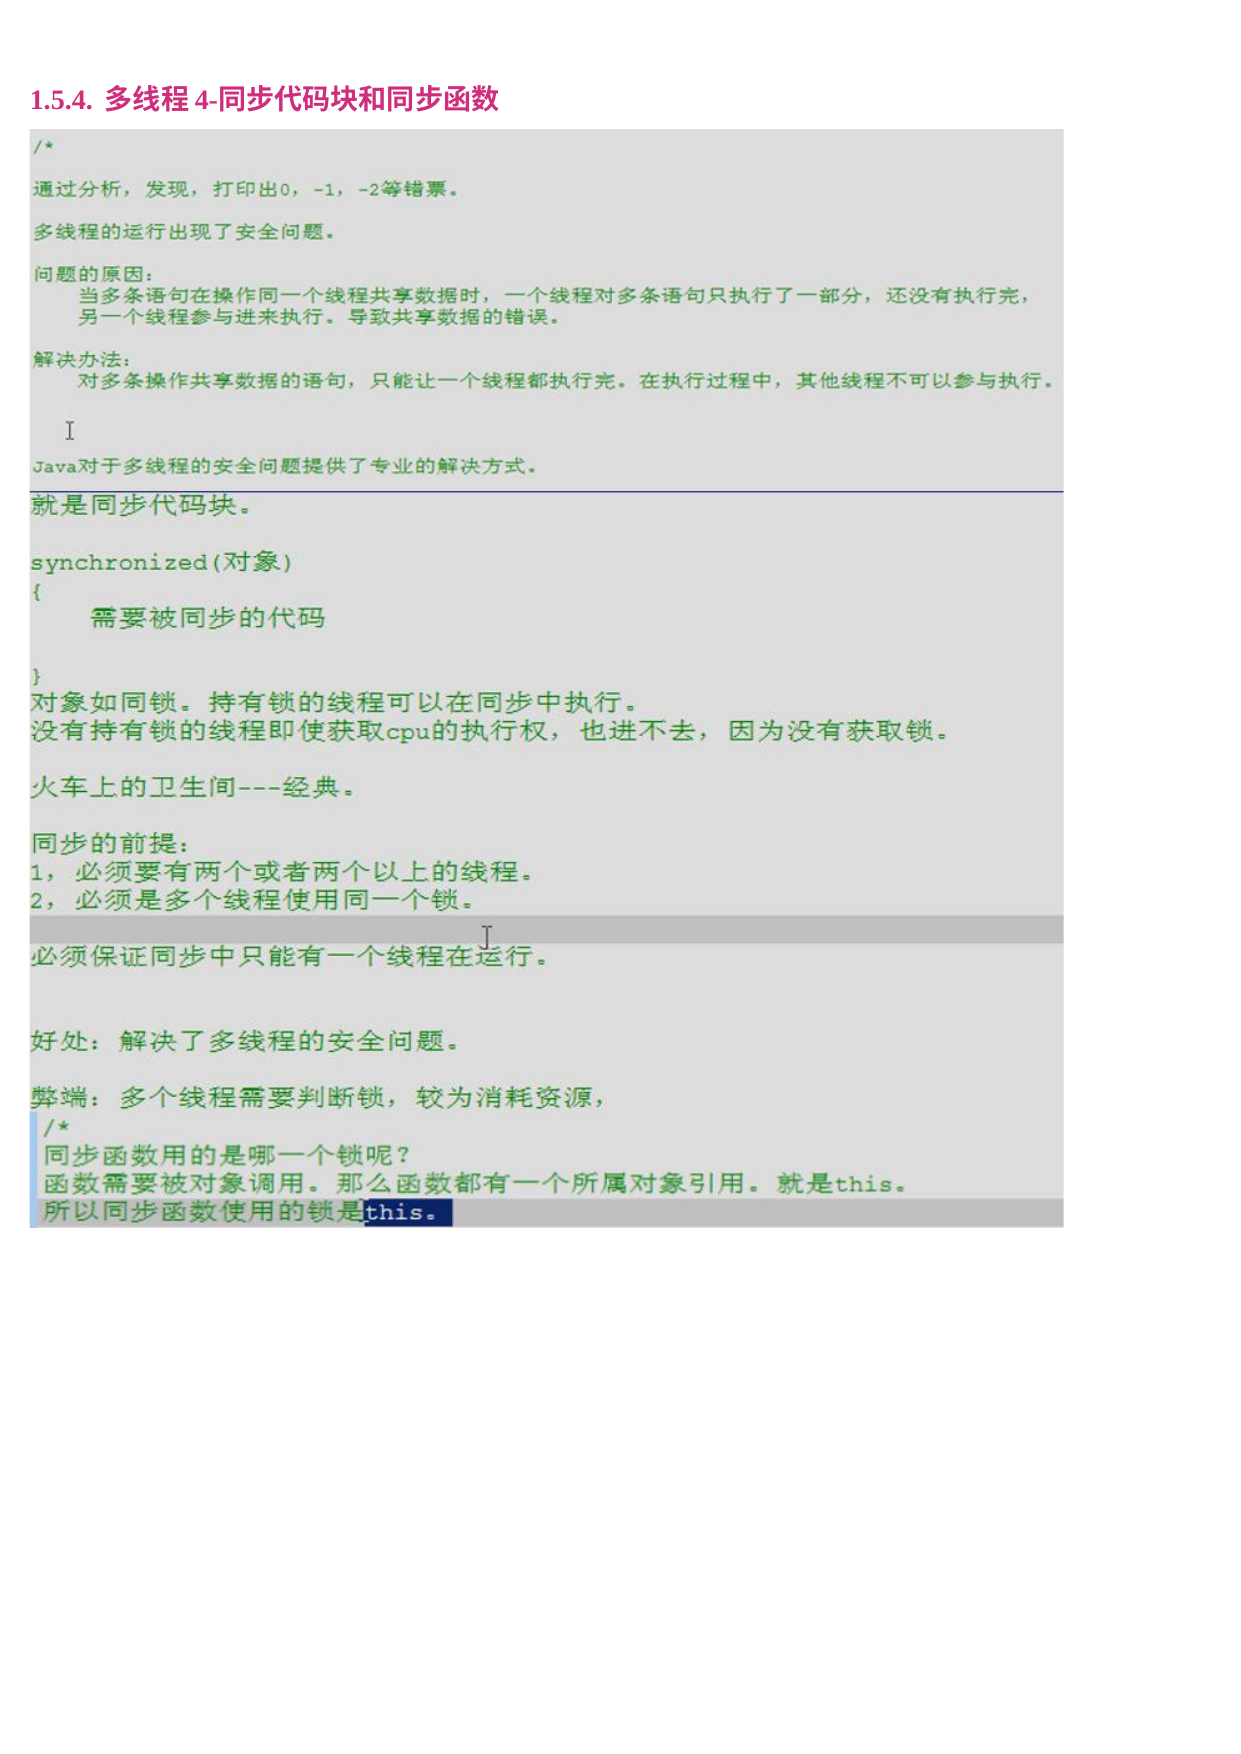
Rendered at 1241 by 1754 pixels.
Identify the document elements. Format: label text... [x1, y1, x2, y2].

subtitle 多线程4-同步代码块和同步函数 [29, 64, 1211, 129]
picture [29, 129, 1064, 1228]
